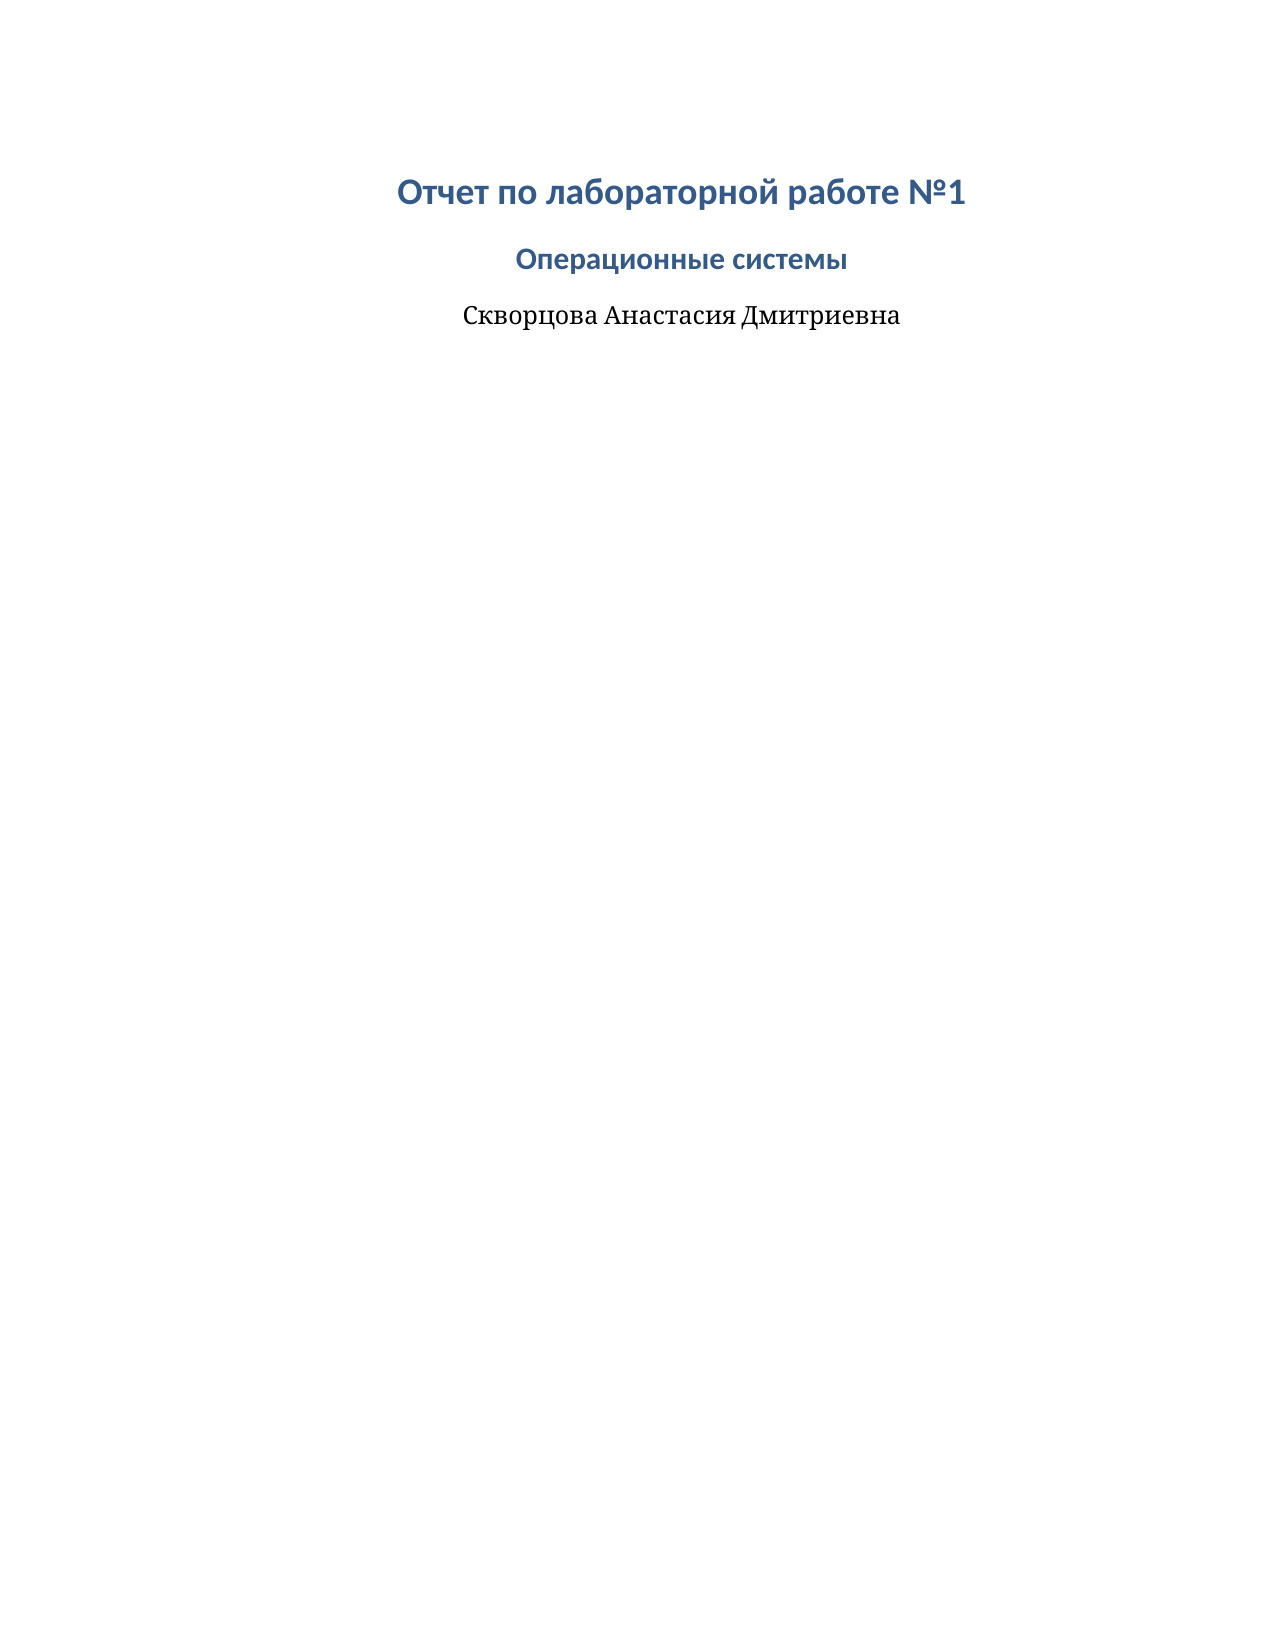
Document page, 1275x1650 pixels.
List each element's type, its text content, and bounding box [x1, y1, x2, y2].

title Отчет по лабораторной работе №1 [177, 168, 1186, 214]
subtitle Операционные системы [177, 239, 1186, 277]
text Скворцова Анастасия Дмитриевна [177, 302, 1186, 331]
